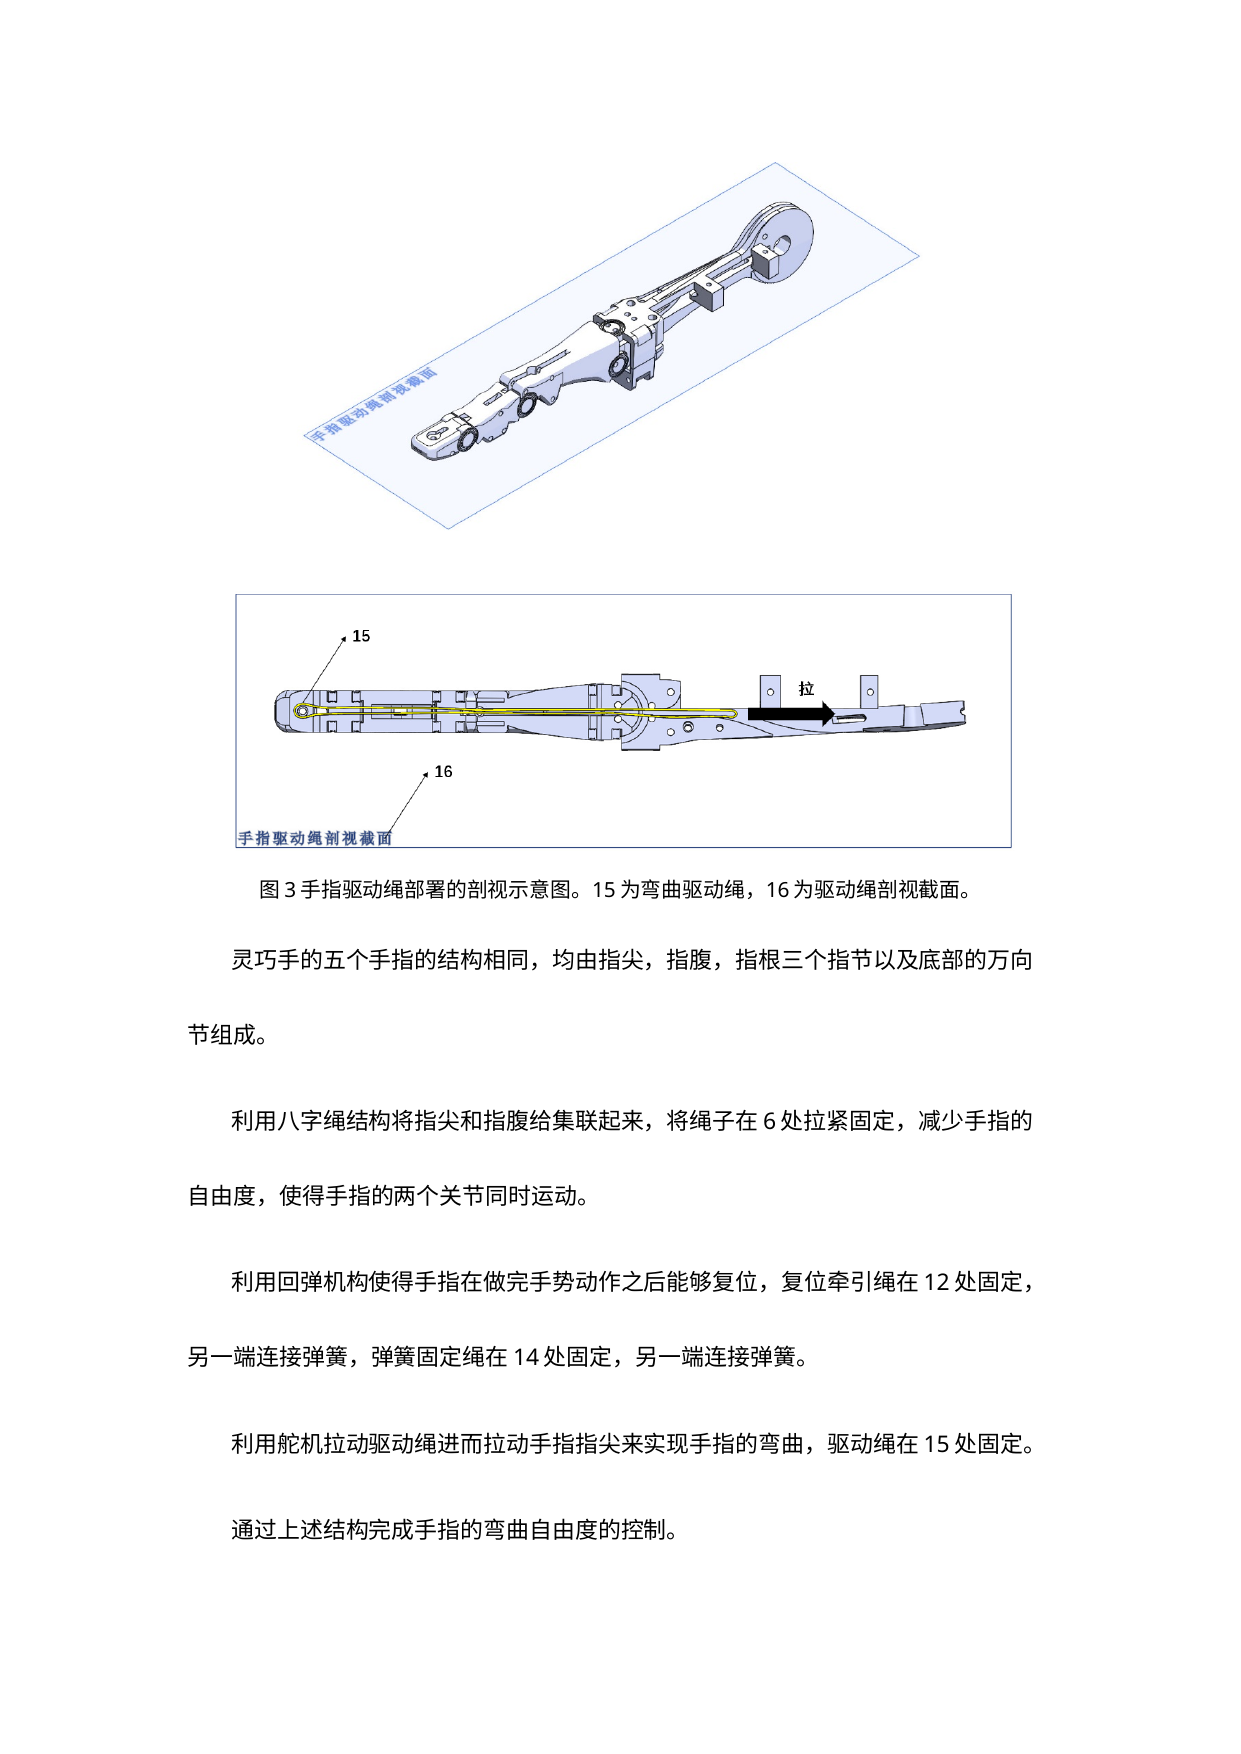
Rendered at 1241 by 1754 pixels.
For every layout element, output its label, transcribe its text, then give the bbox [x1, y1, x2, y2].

text 利用八字绳结构将指尖和指腹给集联起来，将绳子在6处拉紧固定，减少手指的自由度，使得手指的两个关节同时运动。 [187, 1087, 1053, 1227]
picture [187, 162, 1052, 531]
text 利用舵机拉动驱动绳进而拉动手指指尖来实现手指的弯曲，驱动绳在15处固定。 [187, 1410, 1053, 1475]
text 图3手指驱动绳部署的剖视示意图。15为弯曲驱动绳，16为驱动绳剖视截面。 [187, 872, 1053, 905]
text 利用回弹机构使得手指在做完手势动作之后能够复位，复位牵引绳在12处固定，另一端连接弹簧，弹簧固定绳在14处固定，另一端连接弹簧。 [187, 1248, 1053, 1388]
picture [187, 591, 1064, 851]
text 灵巧手的五个手指的结构相同，均由指尖，指腹，指根三个指节以及底部的万向节组成。 [187, 926, 1053, 1066]
text 通过上述结构完成手指的弯曲自由度的控制。 [187, 1496, 1053, 1561]
